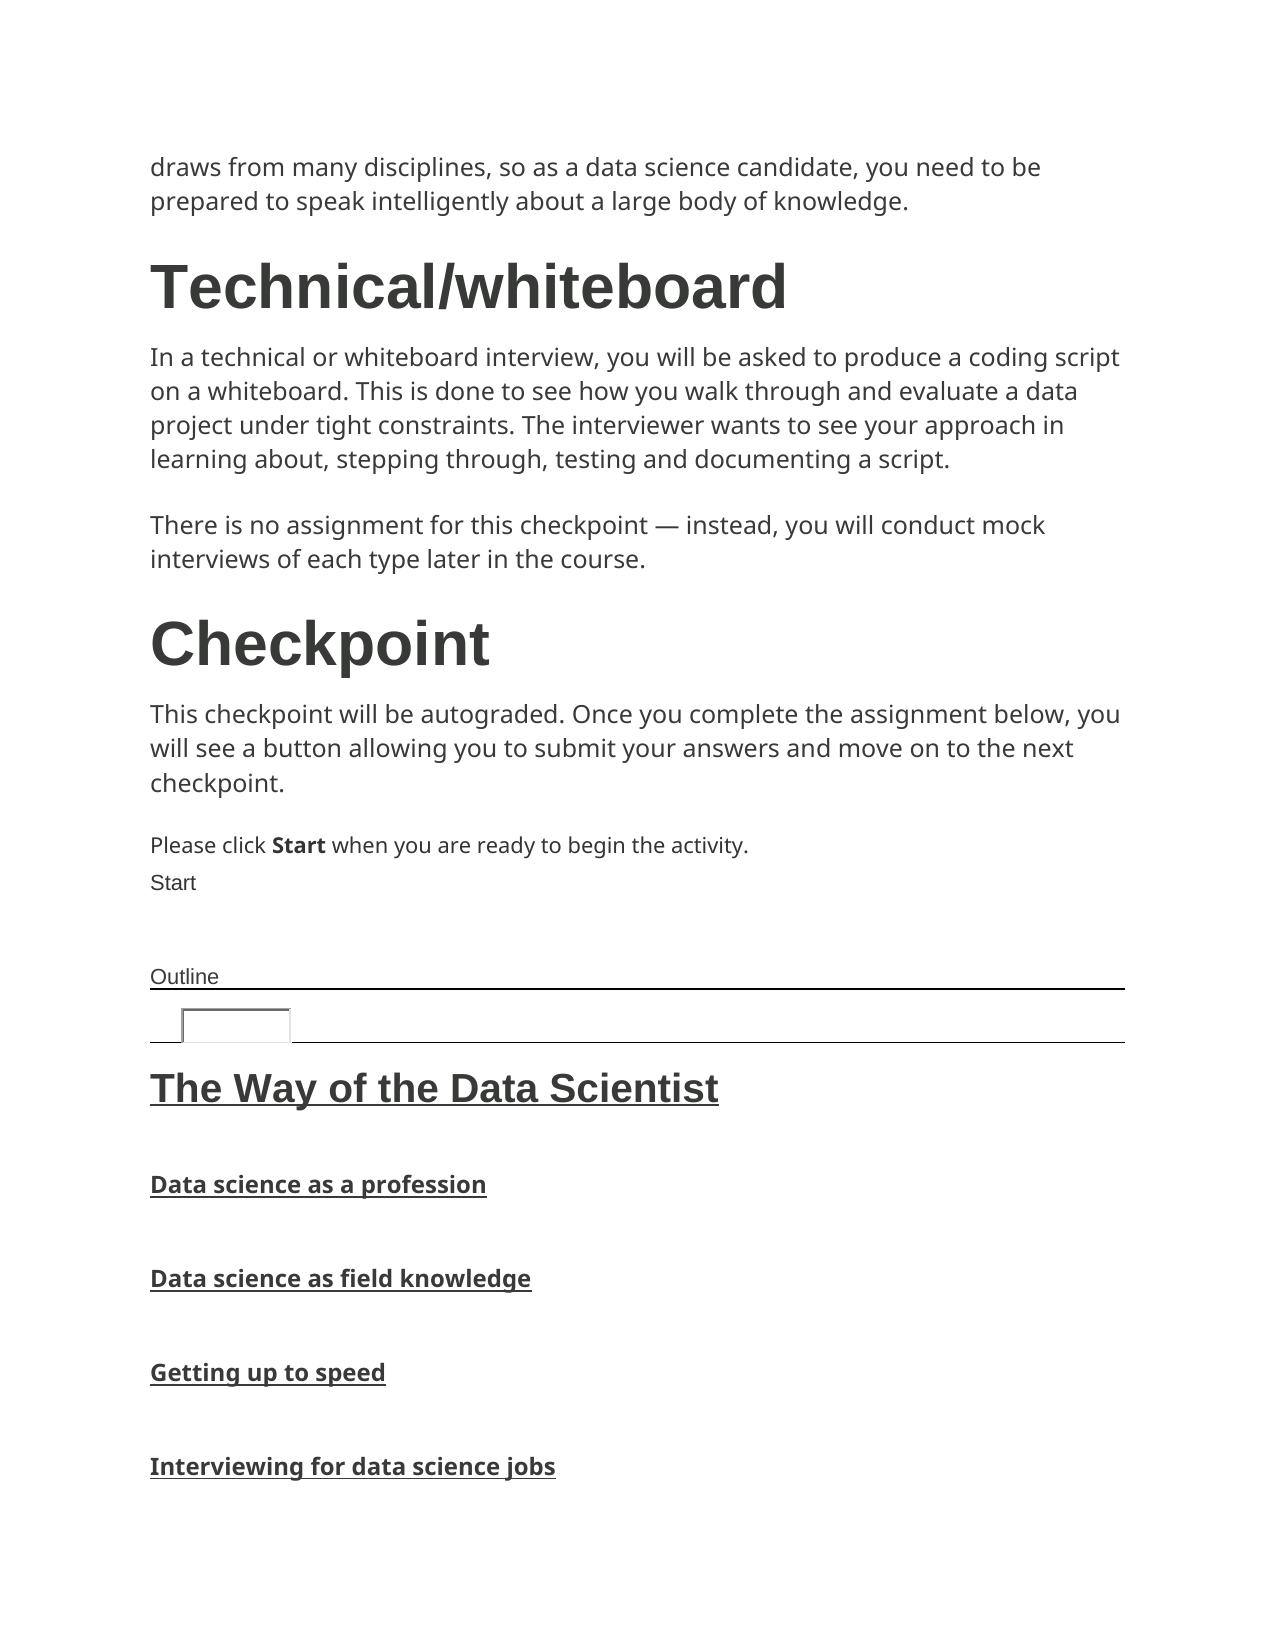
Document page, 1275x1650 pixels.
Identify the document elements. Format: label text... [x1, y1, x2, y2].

text Getting up to speed [150, 1356, 1125, 1388]
subtitle Checkpoint [150, 607, 1125, 678]
text There is no assignment for this checkpoint — instead, you will conduct mock interviews of each type later in the course. [150, 507, 1125, 575]
text In a technical or whiteboard interview, you will be asked to produce a coding script on a whiteboard. This is done to see how you walk through and evaluate a data project under tight constraints. The interviewer wants to see your approach in learning about, stepping through, testing and documenting a script. [150, 340, 1125, 476]
text Data science as field knowledge [150, 1262, 1125, 1294]
subtitle Technical/whiteboard [150, 249, 1125, 321]
text This checkpoint will be autograded. Once you complete the assignment below, you will see a button allowing you to submit your answers and move on to the next checkpoint. [150, 697, 1125, 799]
text Outline [150, 964, 1125, 988]
text The Way of the Data Scientist [150, 1064, 1125, 1111]
text Interviewing for data science jobs [150, 1450, 1125, 1482]
text Please click Start when you are ready to begin the activity. [150, 831, 1125, 860]
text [150, 150, 1125, 218]
text Data science as a profession [150, 1168, 1125, 1201]
text Start [150, 860, 1125, 895]
